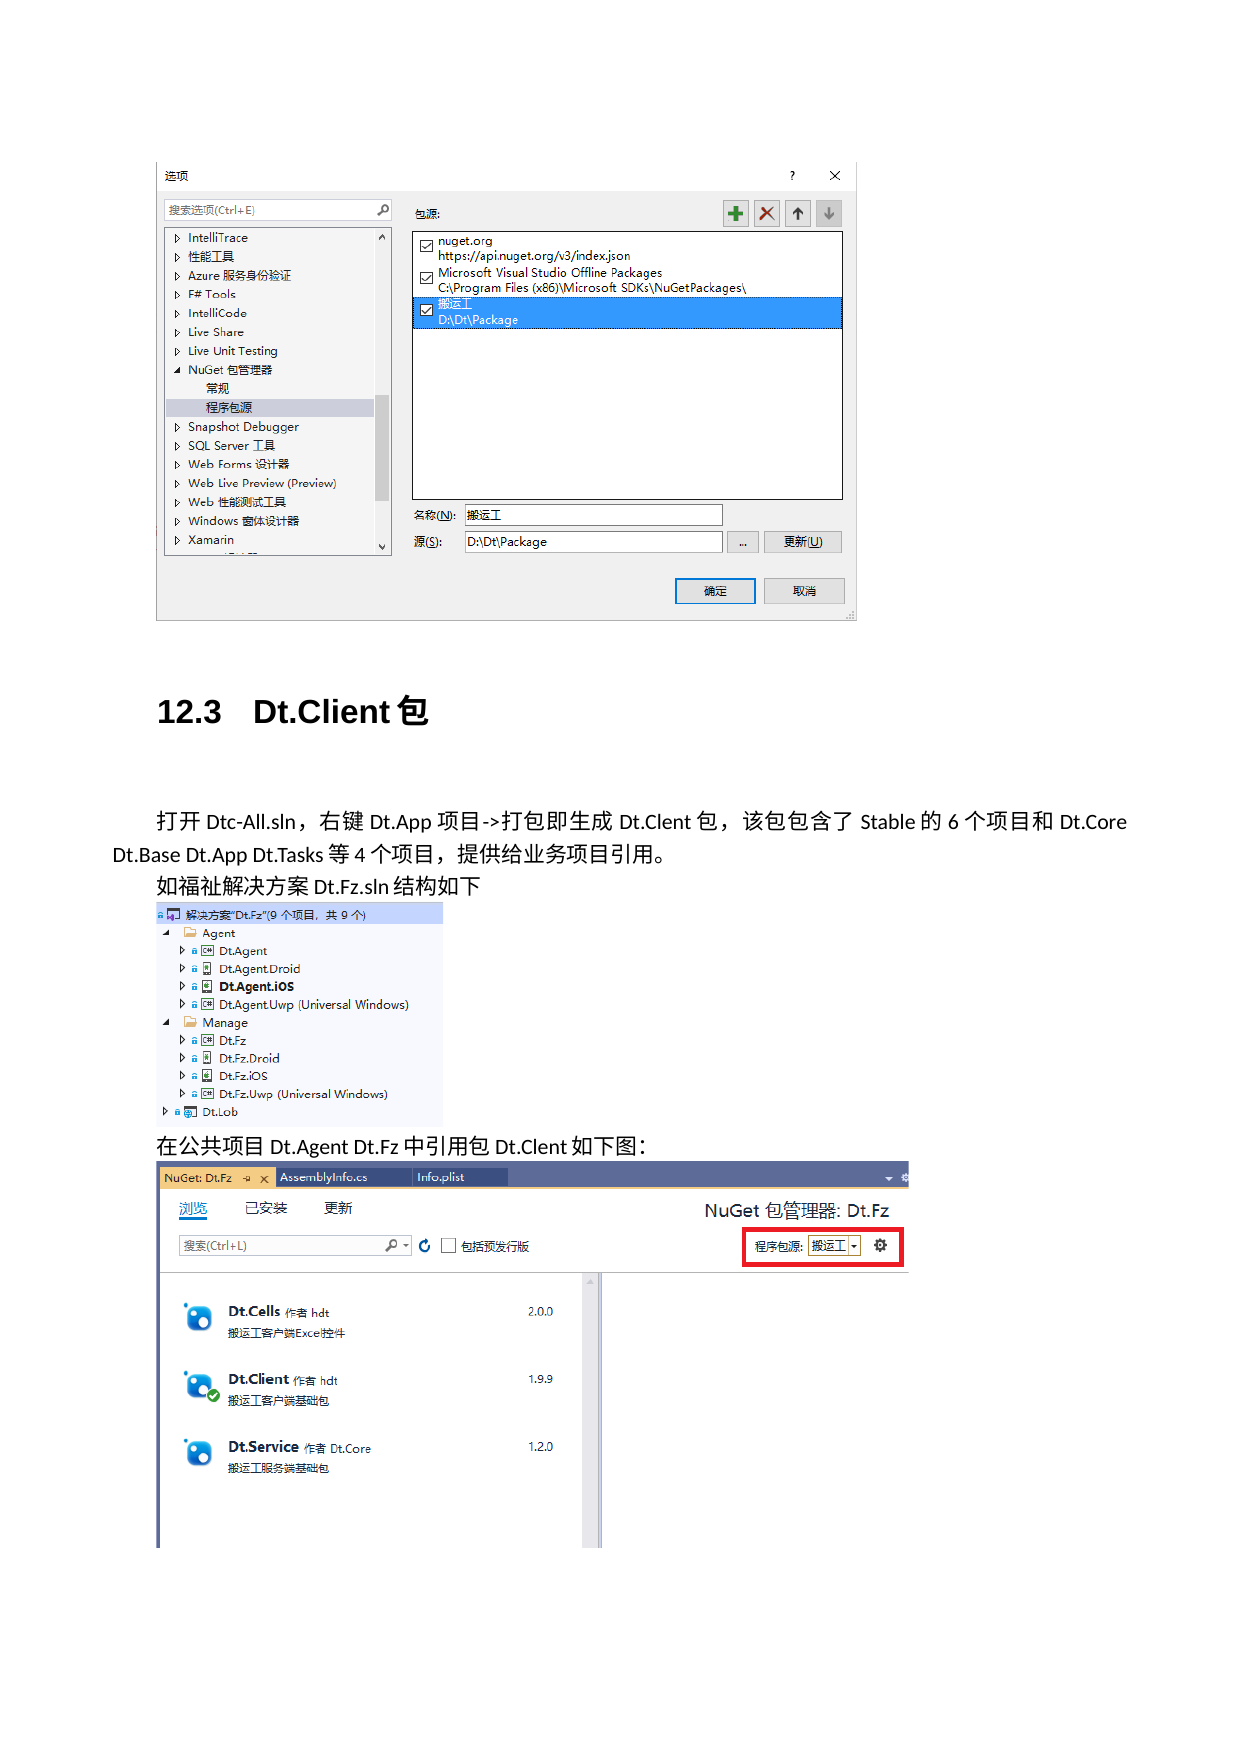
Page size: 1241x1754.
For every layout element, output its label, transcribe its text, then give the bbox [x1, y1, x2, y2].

picture [156, 1161, 909, 1548]
picture [156, 901, 444, 1127]
text 打开Dtc-All.sln，右键Dt.App项目->打包即生成Dt.Clent包，该包包含了Stable的6个项目和Dt.Core Dt.Base Dt.App Dt.Tasks等4个项目，提供给业务项目引用。 [112, 804, 1128, 869]
text 如福祉解决方案Dt.Fz.sln结构如下 [112, 869, 1128, 901]
picture [156, 162, 857, 621]
text 在公共项目Dt.Agent Dt.Fz中引用包Dt.Clent如下图： [112, 1129, 1128, 1161]
subtitle Dt.Client包 [157, 677, 1128, 742]
